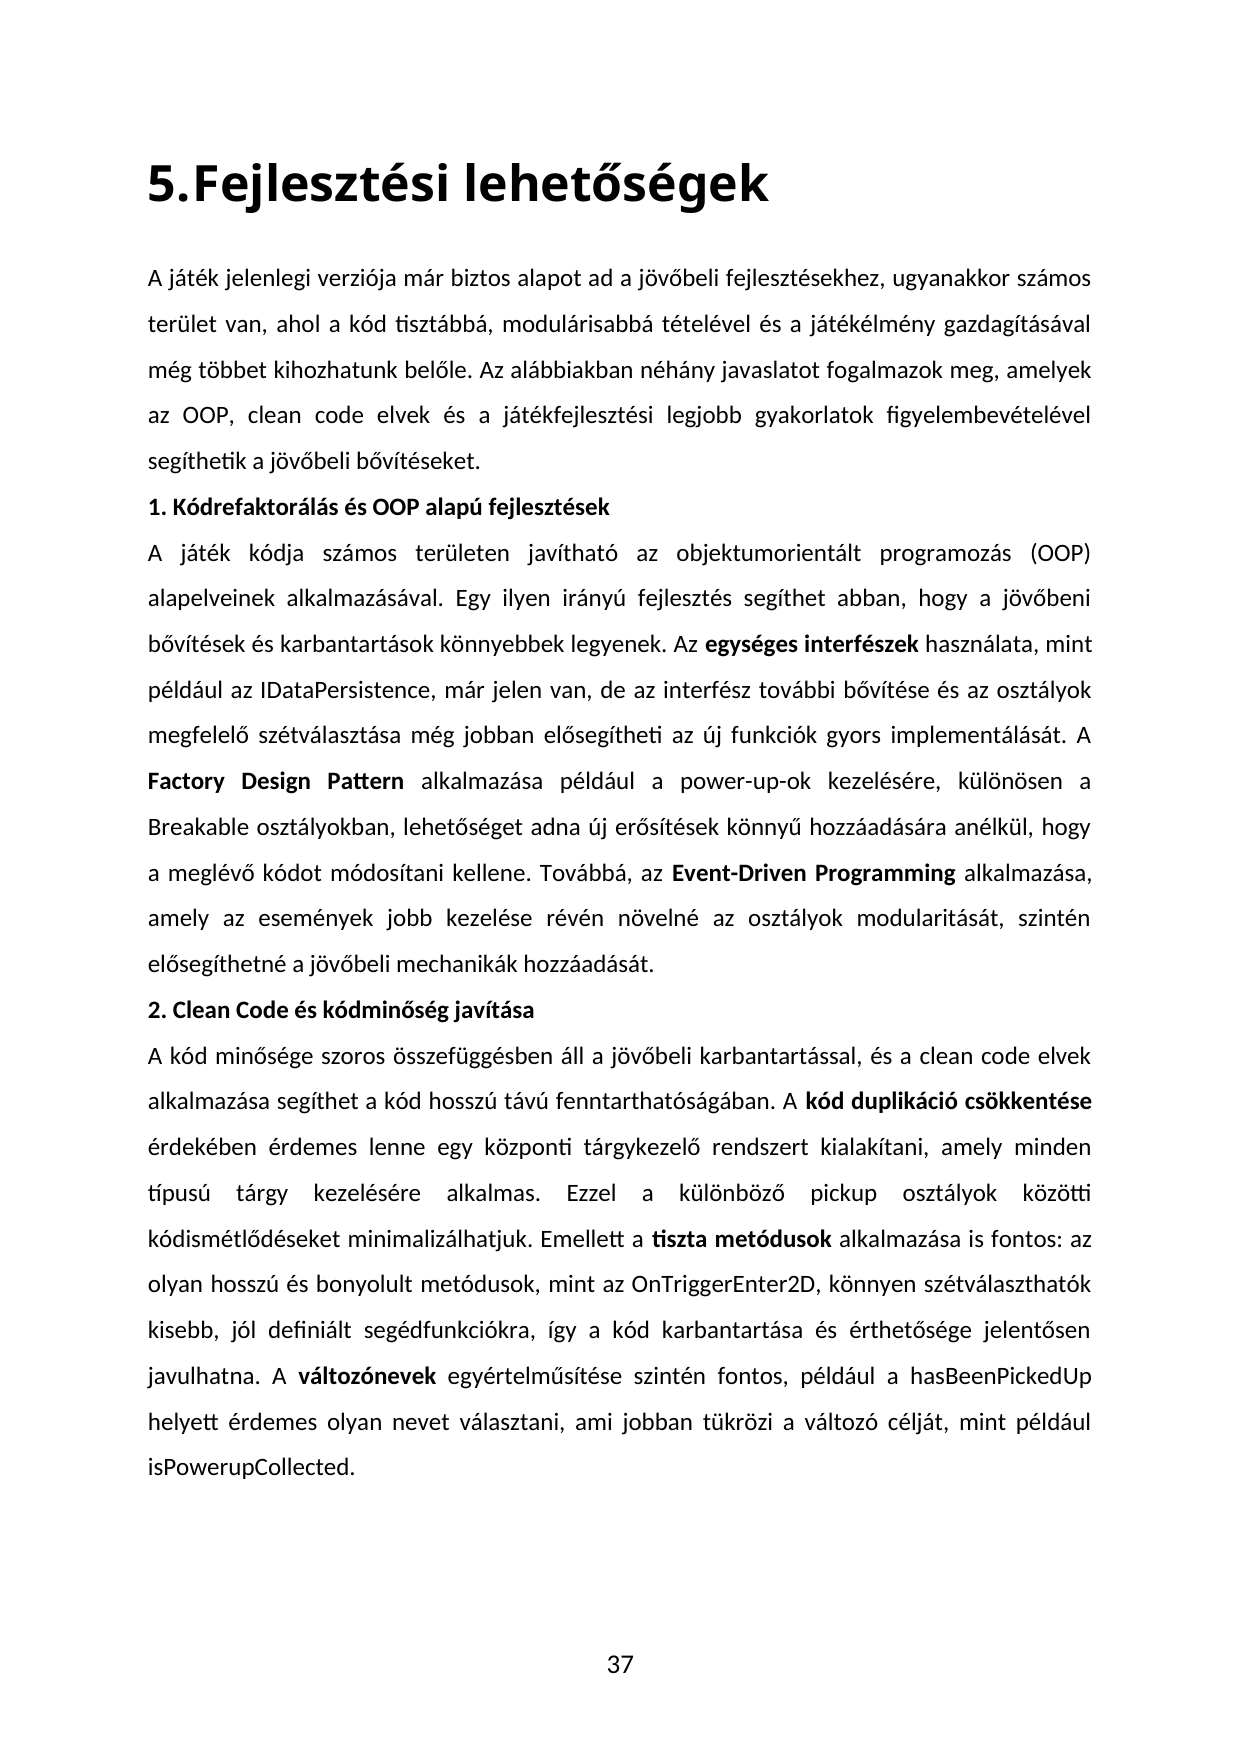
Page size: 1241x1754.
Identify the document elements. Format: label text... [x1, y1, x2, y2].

text A játék kódja számos területen javítható az objektumorientált programozás (OOP) alapelveinek alkalmazásával. Egy ilyen irányú fejlesztés segíthet abban, hogy a jövőbeni bővítések és karbantartások könnyebbek legyenek. Az egységes interfészek használata, mint például az IDataPersistence, már jelen van, de az interfész további bővítése és az osztályok megfelelő szétválasztása még jobban elősegítheti az új funkciók gyors implementálását. A Factory Design Pattern alkalmazása például a power-up-ok kezelésére, különösen a Breakable osztályokban, lehetőséget adna új erősítések könnyű hozzáadására anélkül, hogy a meglévő kódot módosítani kellene. Továbbá, az Event-Driven Programming alkalmazása, amely az események jobb kezelése révén növelné az osztályok modularitását, szintén elősegíthetné a jövőbeli mechanikák hozzáadását. [148, 537, 1092, 979]
text A játék jelenlegi verziója már biztos alapot ad a jövőbeli fejlesztésekhez, ugyanakkor számos terület van, ahol a kód tisztábbá, modulárisabbá tételével és a játékélmény gazdagításával még többet kihozhatunk belőle. Az alábbiakban néhány javaslatot fogalmazok meg, amelyek az OOP, clean code elvek és a játékfejlesztési legjobb gyakorlatok figyelembevételével segíthetik a jövőbeli bővítéseket. [148, 262, 1092, 476]
text 1. Kódrefaktorálás és OOP alapú fejlesztések [148, 491, 1092, 522]
subtitle Fejlesztési lehetőségek [148, 148, 1092, 216]
text 2. Clean Code és kódminőség javítása [148, 994, 1092, 1024]
text A kód minősége szoros összefüggésben áll a jövőbeli karbantartással, és a clean code elvek alkalmazása segíthet a kód hosszú távú fenntarthatóságában. A kód duplikáció csökkentése érdekében érdemes lenne egy központi tárgykezelő rendszert kialakítani, amely minden típusú tárgy kezelésére alkalmas. Ezzel a különböző pickup osztályok közötti kódismétlődéseket minimalizálhatjuk. Emellett a tiszta metódusok alkalmazása is fontos: az olyan hosszú és bonyolult metódusok, mint az OnTriggerEnter2D, könnyen szétválaszthatók kisebb, jól definiált segédfunkciókra, így a kód karbantartása és érthetősége jelentősen javulhatna. A változónevek egyértelműsítése szintén fontos, például a hasBeenPickedUp helyett érdemes olyan nevet választani, ami jobban tükrözi a változó célját, mint például isPowerupCollected. [148, 1040, 1092, 1482]
